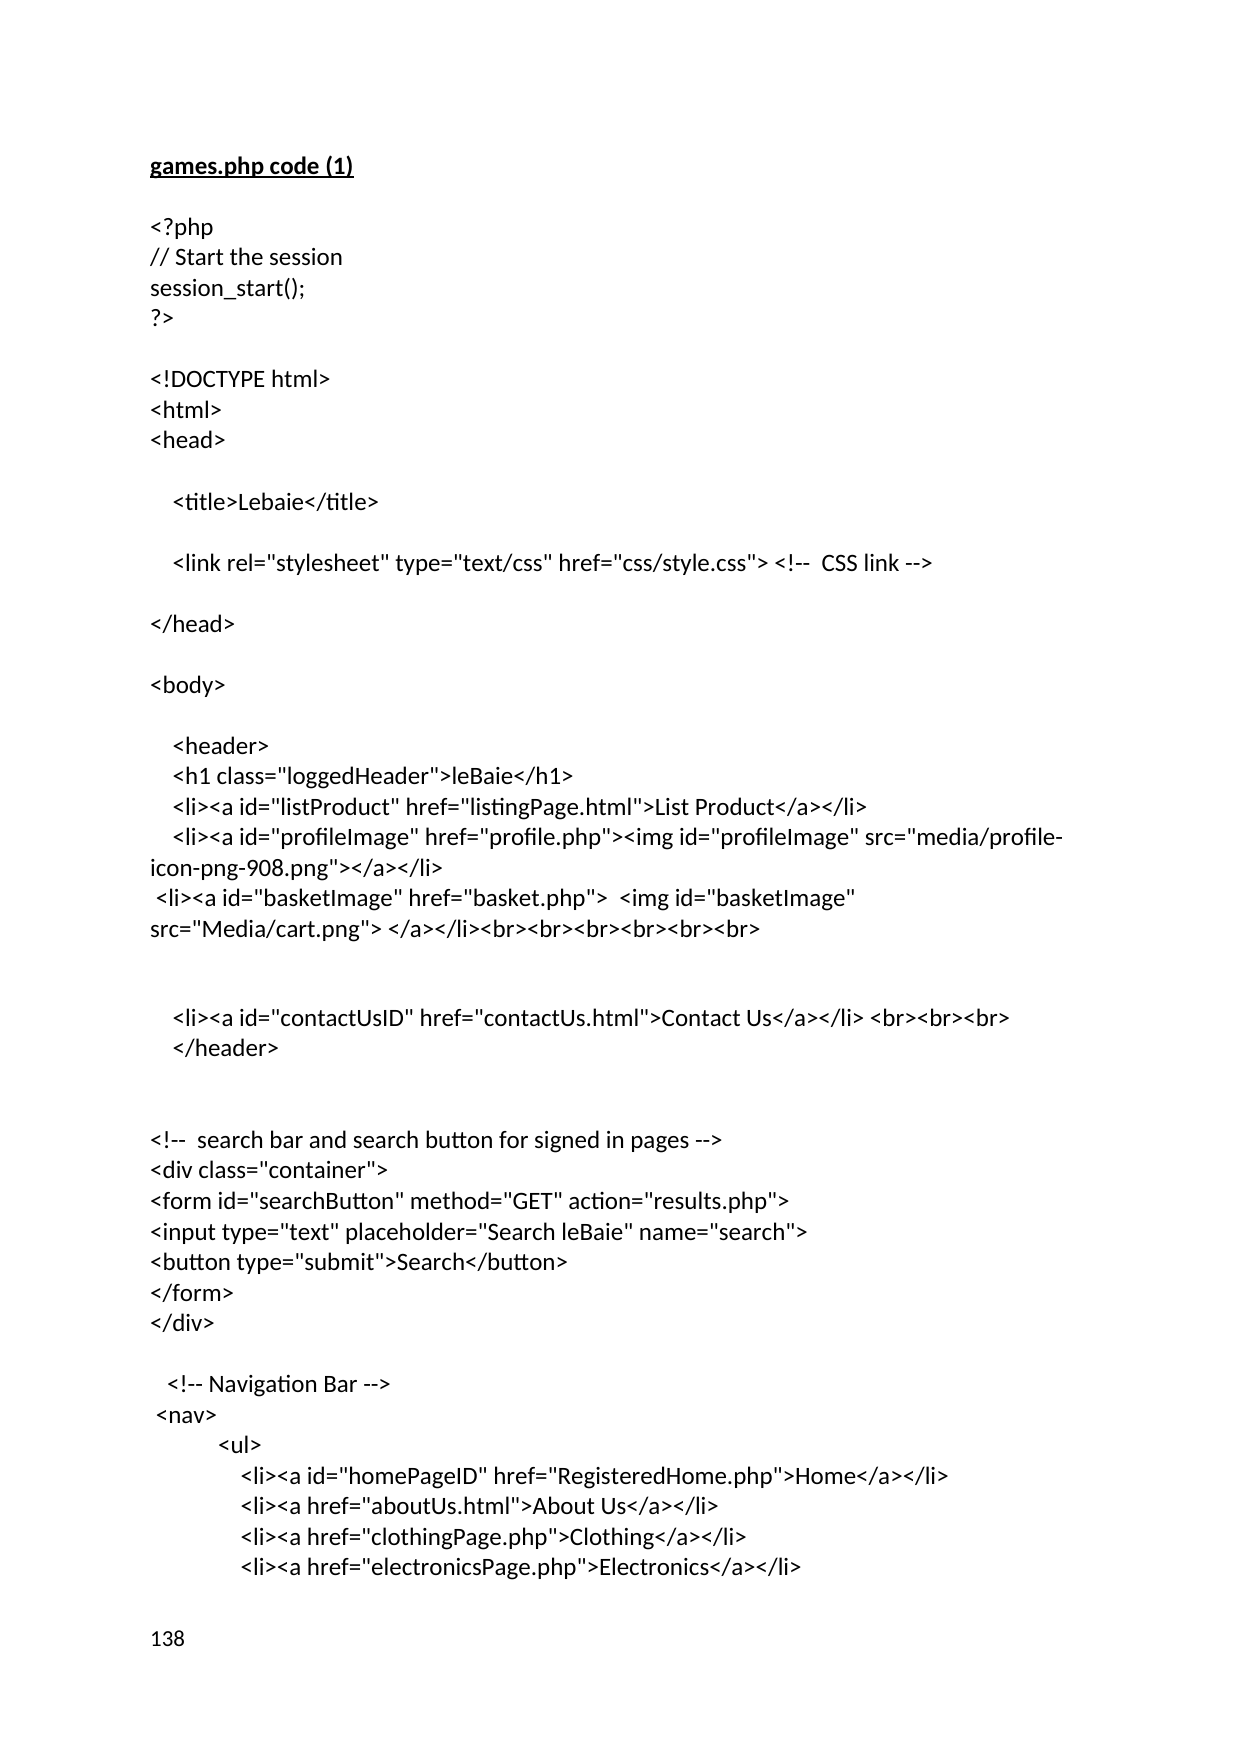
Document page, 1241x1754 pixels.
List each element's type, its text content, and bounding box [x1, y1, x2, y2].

text <header> [150, 730, 1090, 760]
text <!-- Navigation Bar --> [150, 1368, 1090, 1399]
text </head> [150, 608, 1090, 638]
text session_start(); [150, 272, 1090, 303]
text <!-- search bar and search button for signed in pages --> [150, 1124, 1090, 1155]
text games.php code (1) [150, 150, 1090, 181]
text <!DOCTYPE html> [150, 364, 1090, 394]
text </form> [150, 1277, 1090, 1307]
text // Start the session [150, 242, 1090, 272]
text <button type="submit">Search</button> [150, 1246, 1090, 1277]
text <nav> [150, 1399, 1090, 1429]
text <body> [150, 669, 1090, 699]
text ?> [150, 303, 1090, 333]
text <form id="searchButton" method="GET" action="results.php"> [150, 1185, 1090, 1216]
text <head> [150, 425, 1090, 455]
text <li><a href="clothingPage.php">Clothing</a></li> [150, 1521, 1090, 1551]
text <title>Lebaie</title> [150, 486, 1090, 516]
text <li><a id="profileImage" href="profile.php"><img id="profileImage" src="media/profile-icon-png-908.png"></a></li> [150, 821, 1090, 882]
text <ul> [150, 1429, 1090, 1460]
text </div> [150, 1307, 1090, 1338]
text <h1 class="loggedHeader">leBaie</h1> [150, 760, 1090, 791]
text <input type="text" placeholder="Search leBaie" name="search"> [150, 1216, 1090, 1246]
text <link rel="stylesheet" type="text/css" href="css/style.css"> <!-- CSS link --> [150, 547, 1090, 577]
text <li><a href="electronicsPage.php">Electronics</a></li> [150, 1551, 1090, 1582]
text <div class="container"> [150, 1155, 1090, 1185]
text <li><a id="contactUsID" href="contactUs.html">Contact Us</a></li> <br><br><br> [150, 1002, 1090, 1033]
text <li><a id="basketImage" href="basket.php"> <img id="basketImage" src="Media/cart.png"> </a></li><br><br><br><br><br><br> [150, 882, 1090, 943]
text <li><a id="listProduct" href="listingPage.html">List Product</a></li> [150, 791, 1090, 821]
text <html> [150, 394, 1090, 425]
text <?php [150, 211, 1090, 242]
text <li><a href="aboutUs.html">About Us</a></li> [150, 1490, 1090, 1521]
text </header> [150, 1033, 1090, 1063]
text <li><a id="homePageID" href="RegisteredHome.php">Home</a></li> [150, 1460, 1090, 1490]
